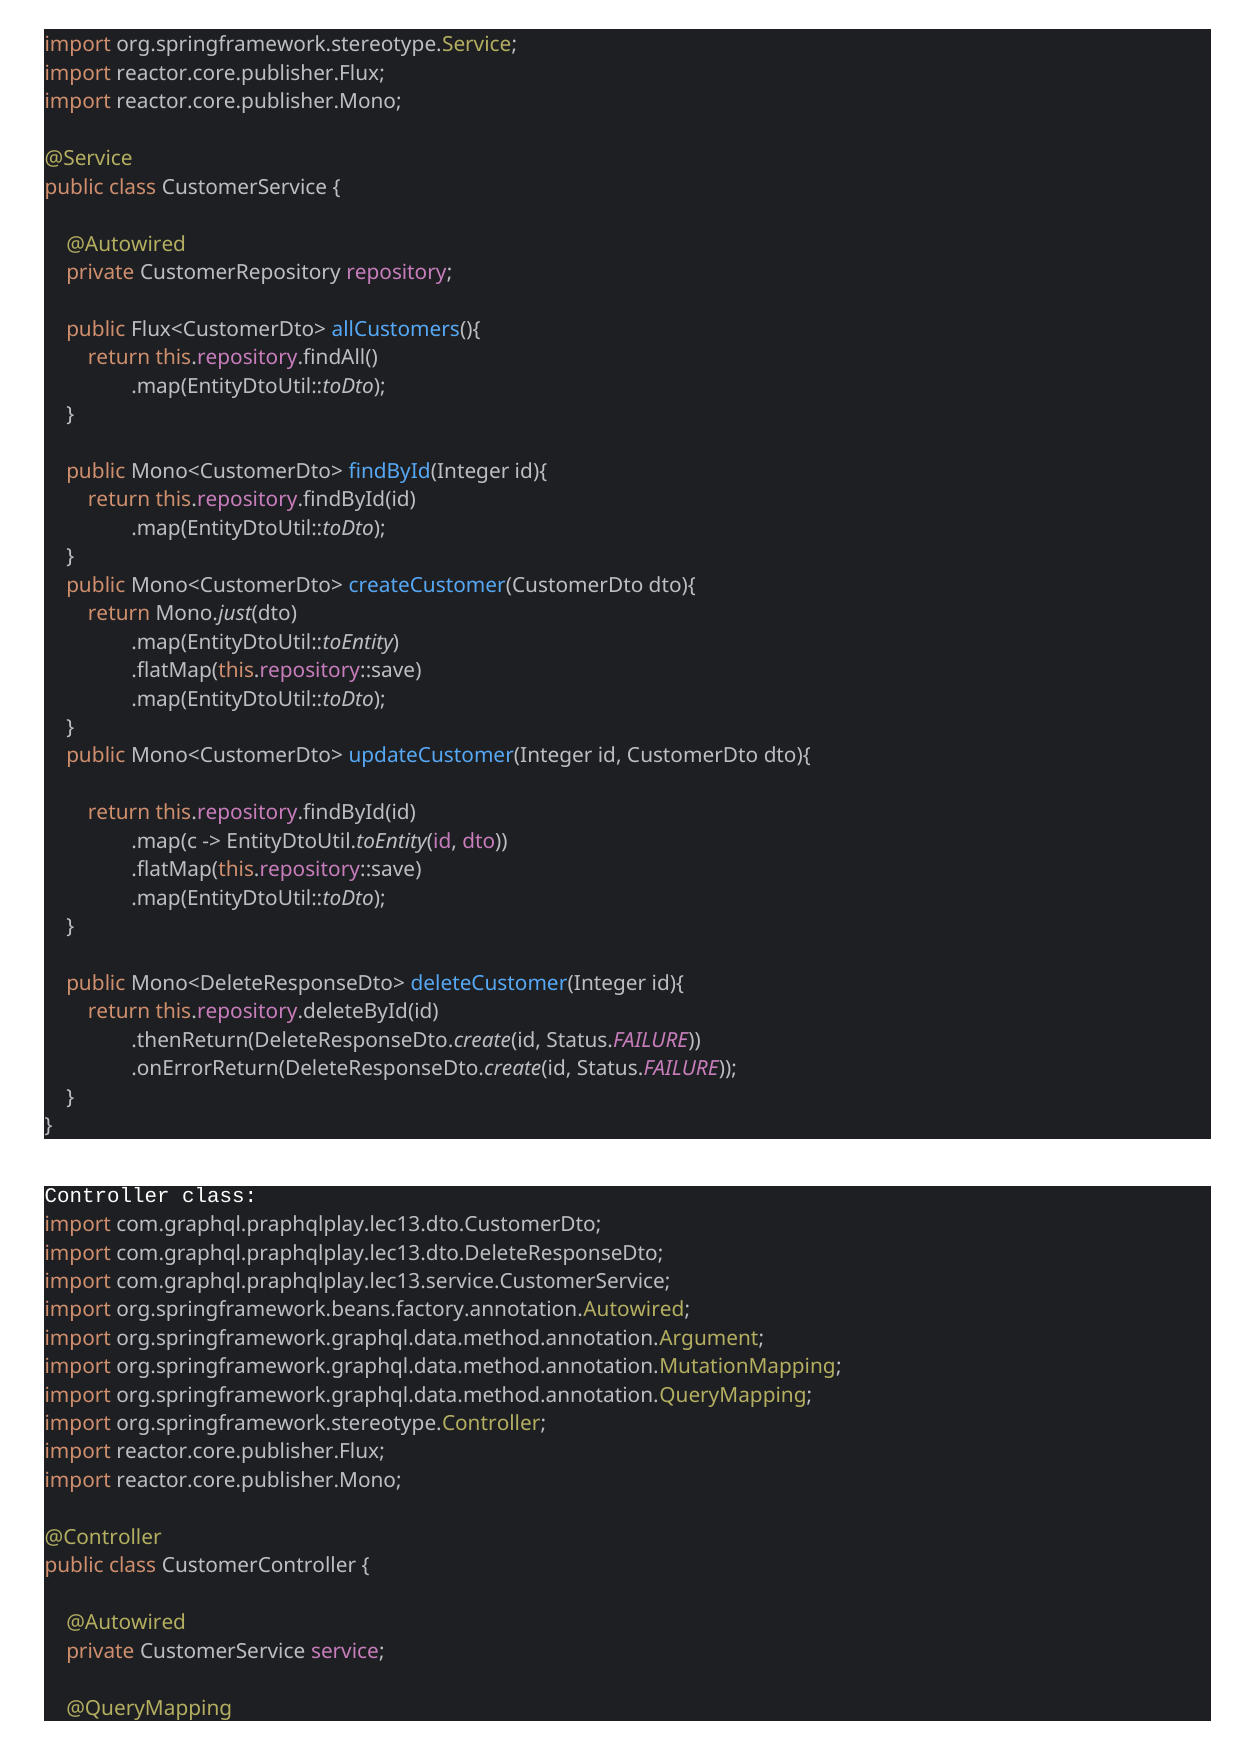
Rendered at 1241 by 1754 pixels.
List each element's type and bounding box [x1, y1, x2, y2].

text [44, 1186, 1211, 1721]
text [44, 29, 1211, 1139]
